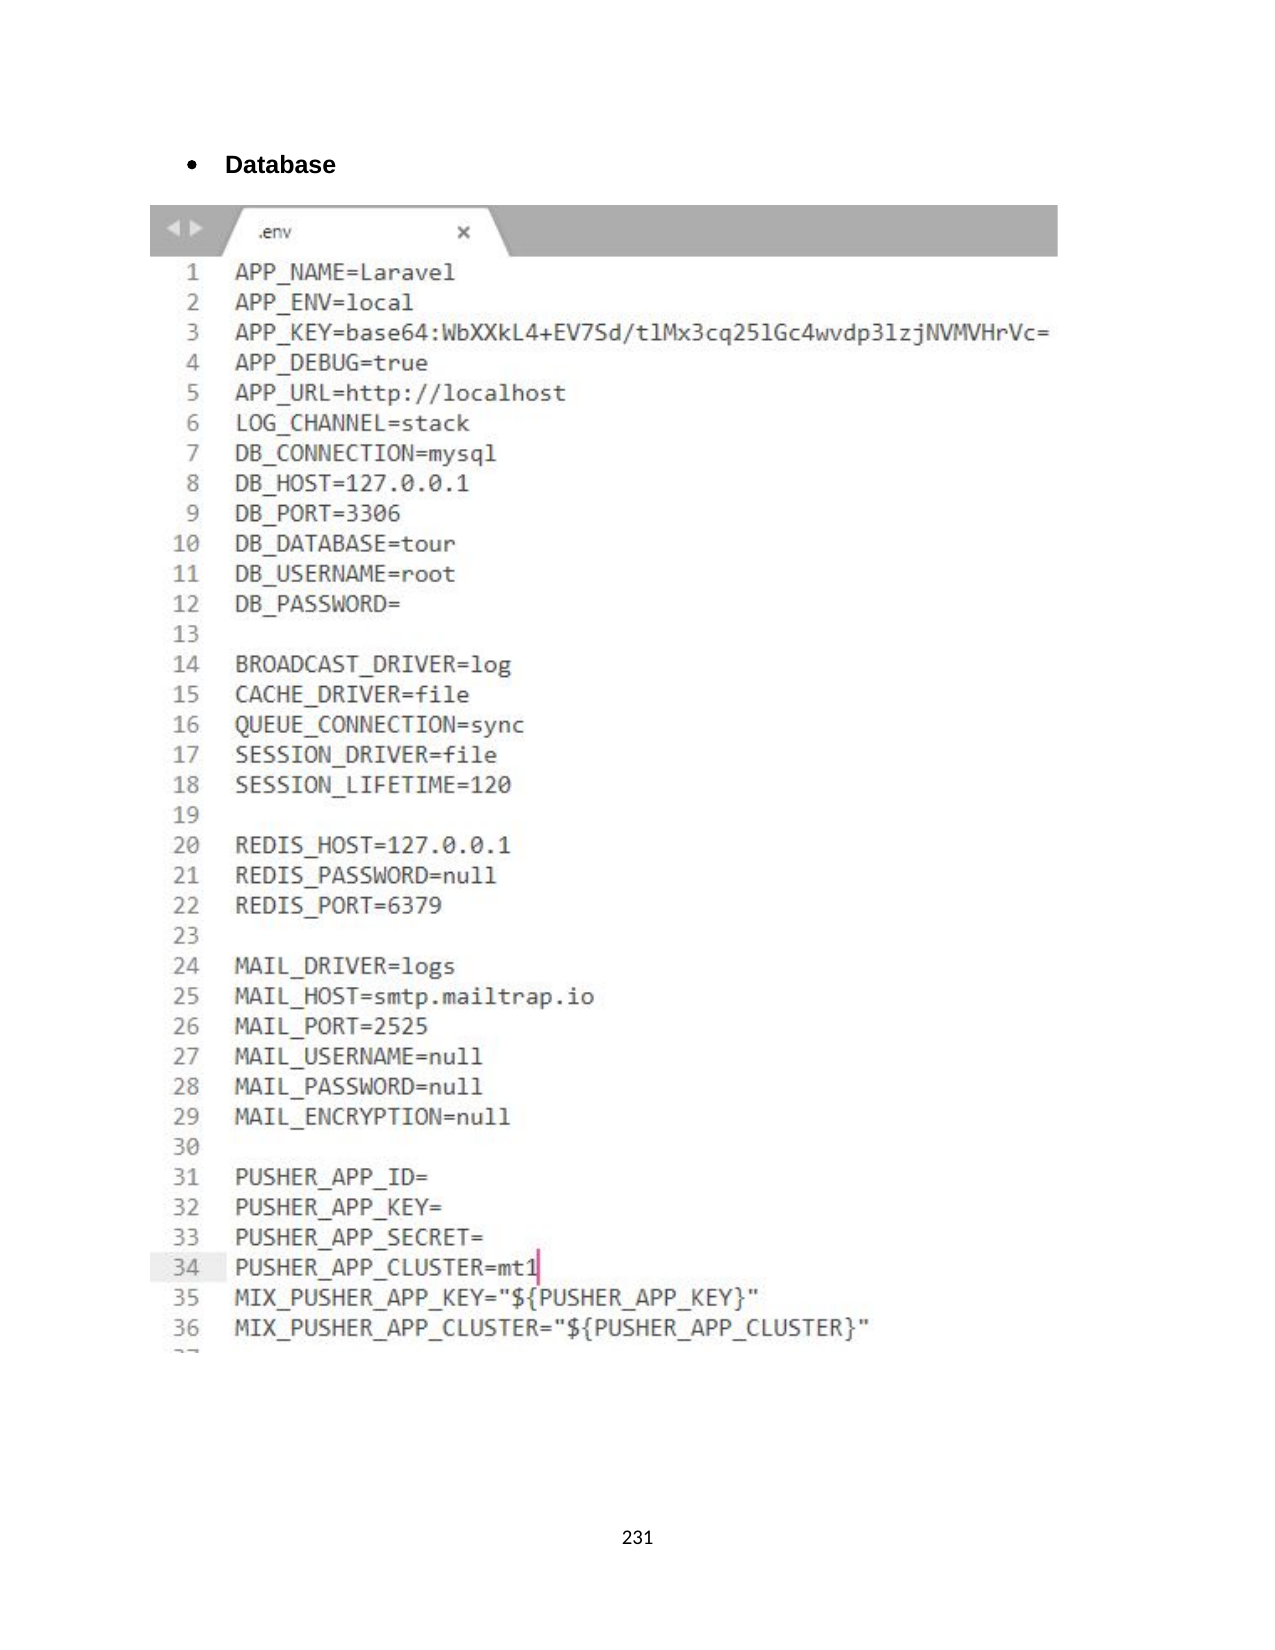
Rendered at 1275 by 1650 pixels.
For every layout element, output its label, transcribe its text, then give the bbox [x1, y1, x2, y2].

picture [150, 205, 1058, 1353]
list Database [187, 150, 1125, 179]
